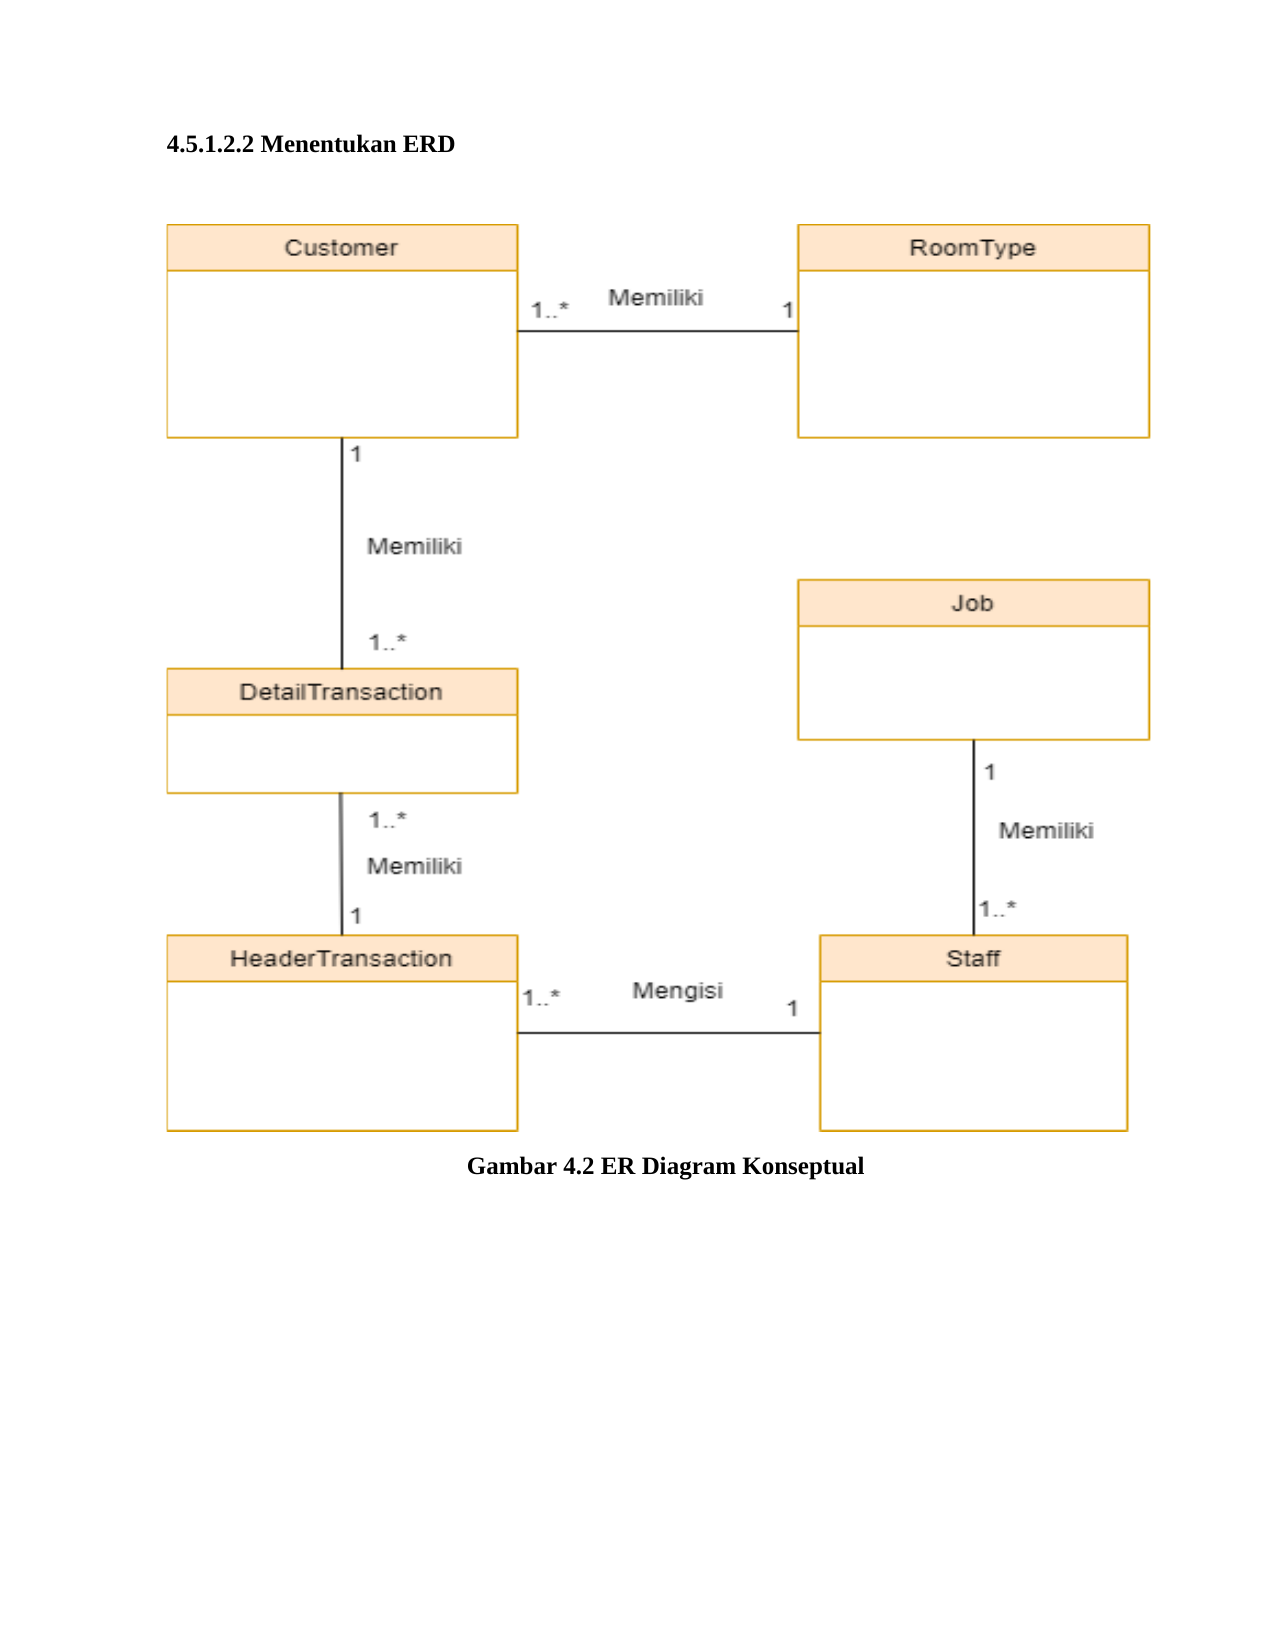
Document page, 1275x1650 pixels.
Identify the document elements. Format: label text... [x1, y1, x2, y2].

text Gambar 4.2 ER Diagram Konseptual [167, 1151, 1185, 1180]
picture [166, 224, 1151, 1132]
text 4.5.1.2.2 Menentukan ERD [167, 129, 1185, 158]
